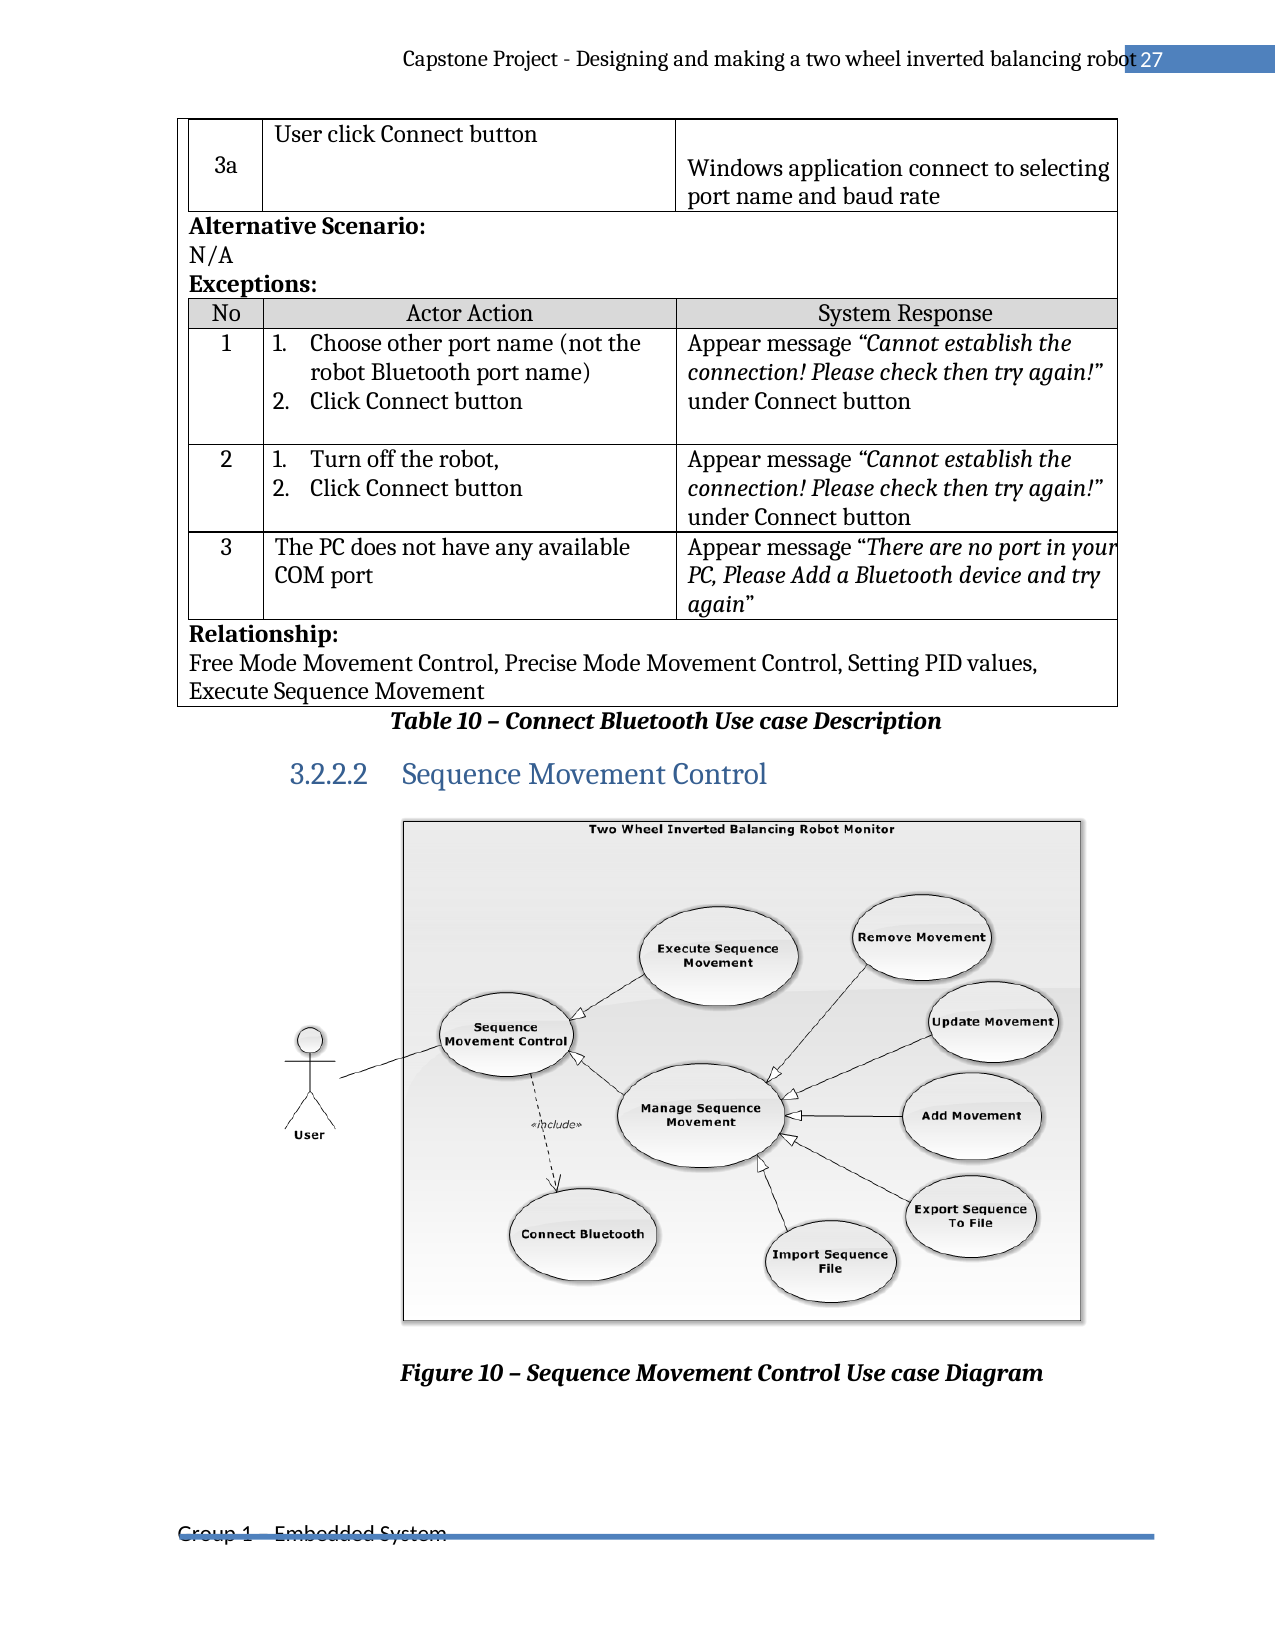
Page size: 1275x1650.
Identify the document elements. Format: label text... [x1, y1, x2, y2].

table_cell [178, 119, 1117, 706]
picture [240, 797, 1094, 1334]
text Figure 10 – Sequence Movement Control Use case Diagram [290, 1359, 1157, 1388]
text Table 10 – Connect Bluetooth Use case Description [177, 707, 1157, 736]
subtitle Sequence Movement Control [290, 757, 1157, 792]
